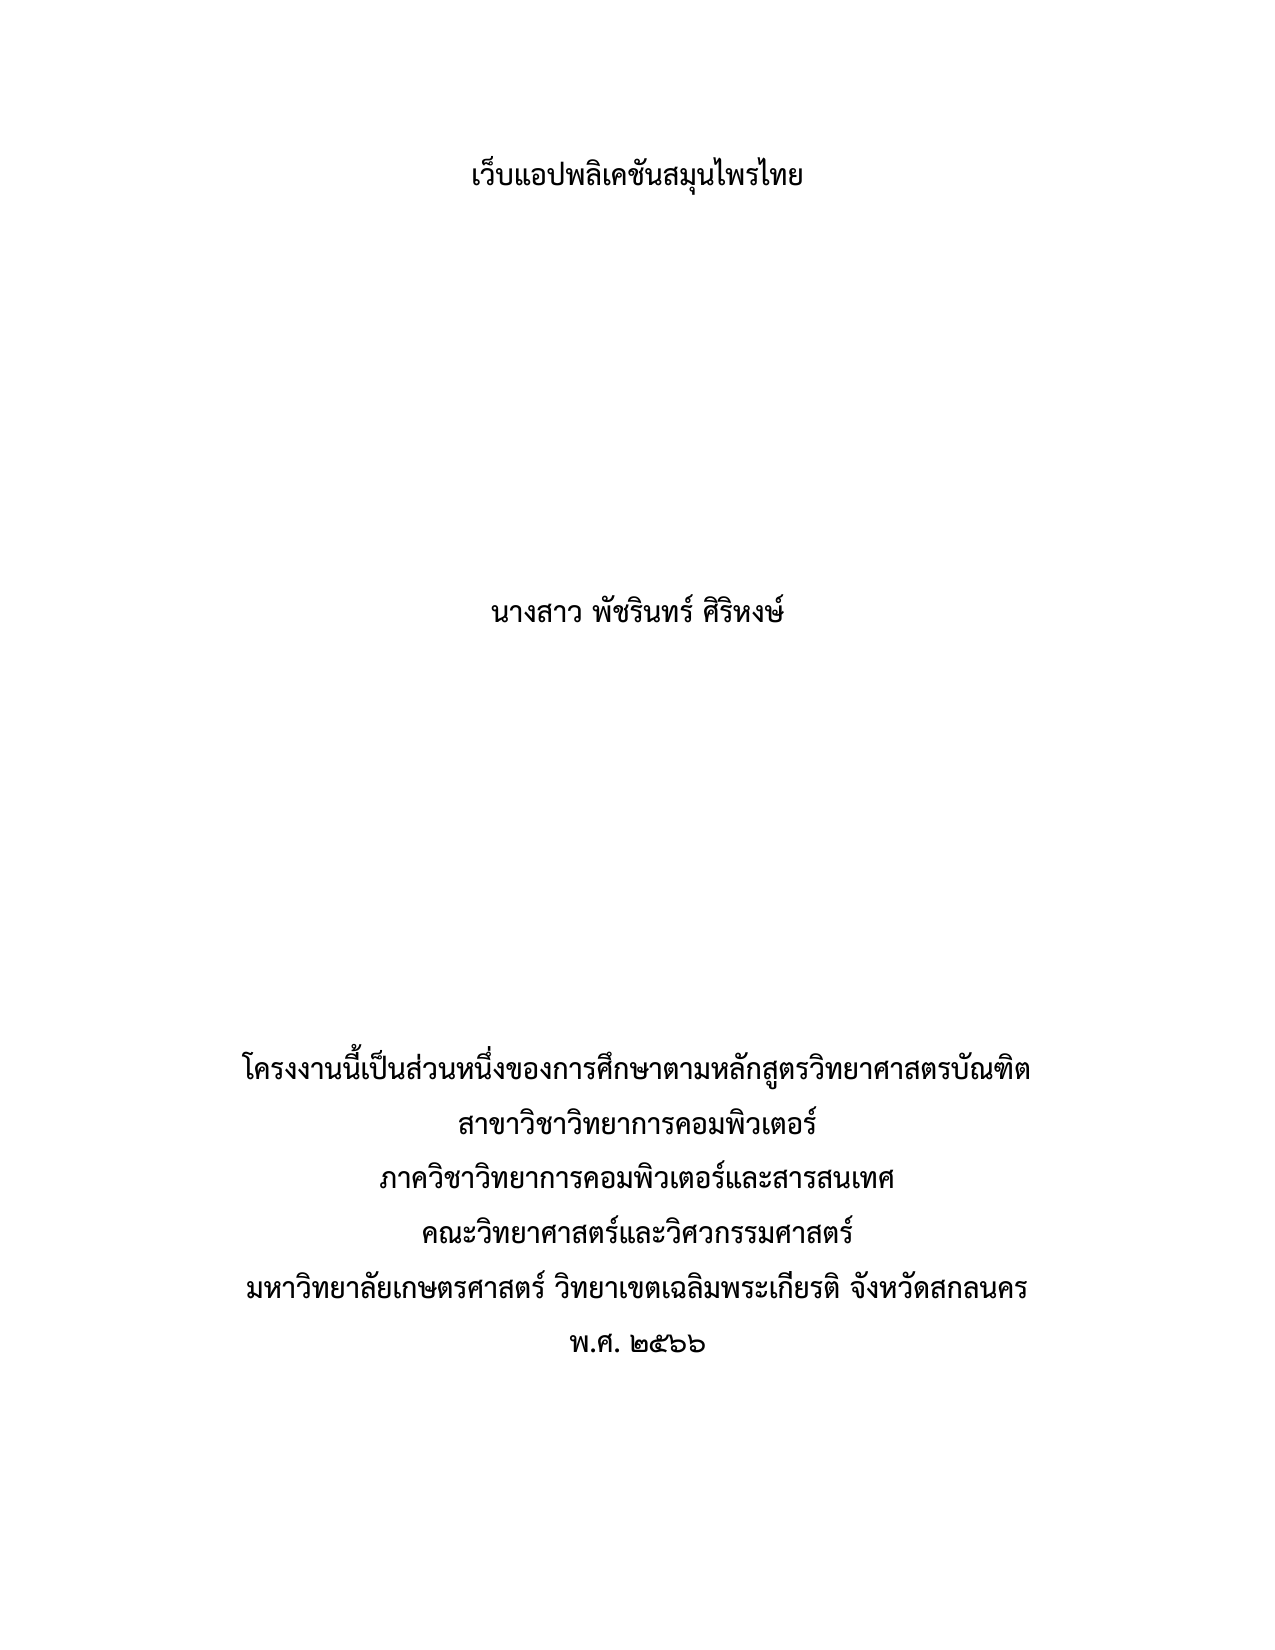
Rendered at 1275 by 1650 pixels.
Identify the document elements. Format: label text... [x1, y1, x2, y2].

text สาขาวิชาวิทยาการคอมพิวเตอร์ [150, 1099, 1125, 1153]
text เว็บแอปพลิเคชันสมุนไพรไทย [150, 150, 1125, 204]
text โครงงานนี้เป็นส่วนหนึ่งของการศึกษาตามหลักสูตรวิทยาศาสตรบัณฑิต [150, 1044, 1125, 1099]
text ภาควิชาวิทยาการคอมพิวเตอร์และสารสนเทศ [150, 1153, 1125, 1208]
text มหาวิทยาลัยเกษตรศาสตร์ วิทยาเขตเฉลิมพระเกียรติ จังหวัดสกลนคร [150, 1263, 1125, 1317]
text นางสาว พัชรินทร์ ศิริหงษ์ [150, 587, 1125, 641]
text คณะวิทยาศาสตร์และวิศวกรรมศาสตร์ [150, 1208, 1125, 1263]
text พ.ศ. ๒๕๖๖ [150, 1317, 1125, 1372]
